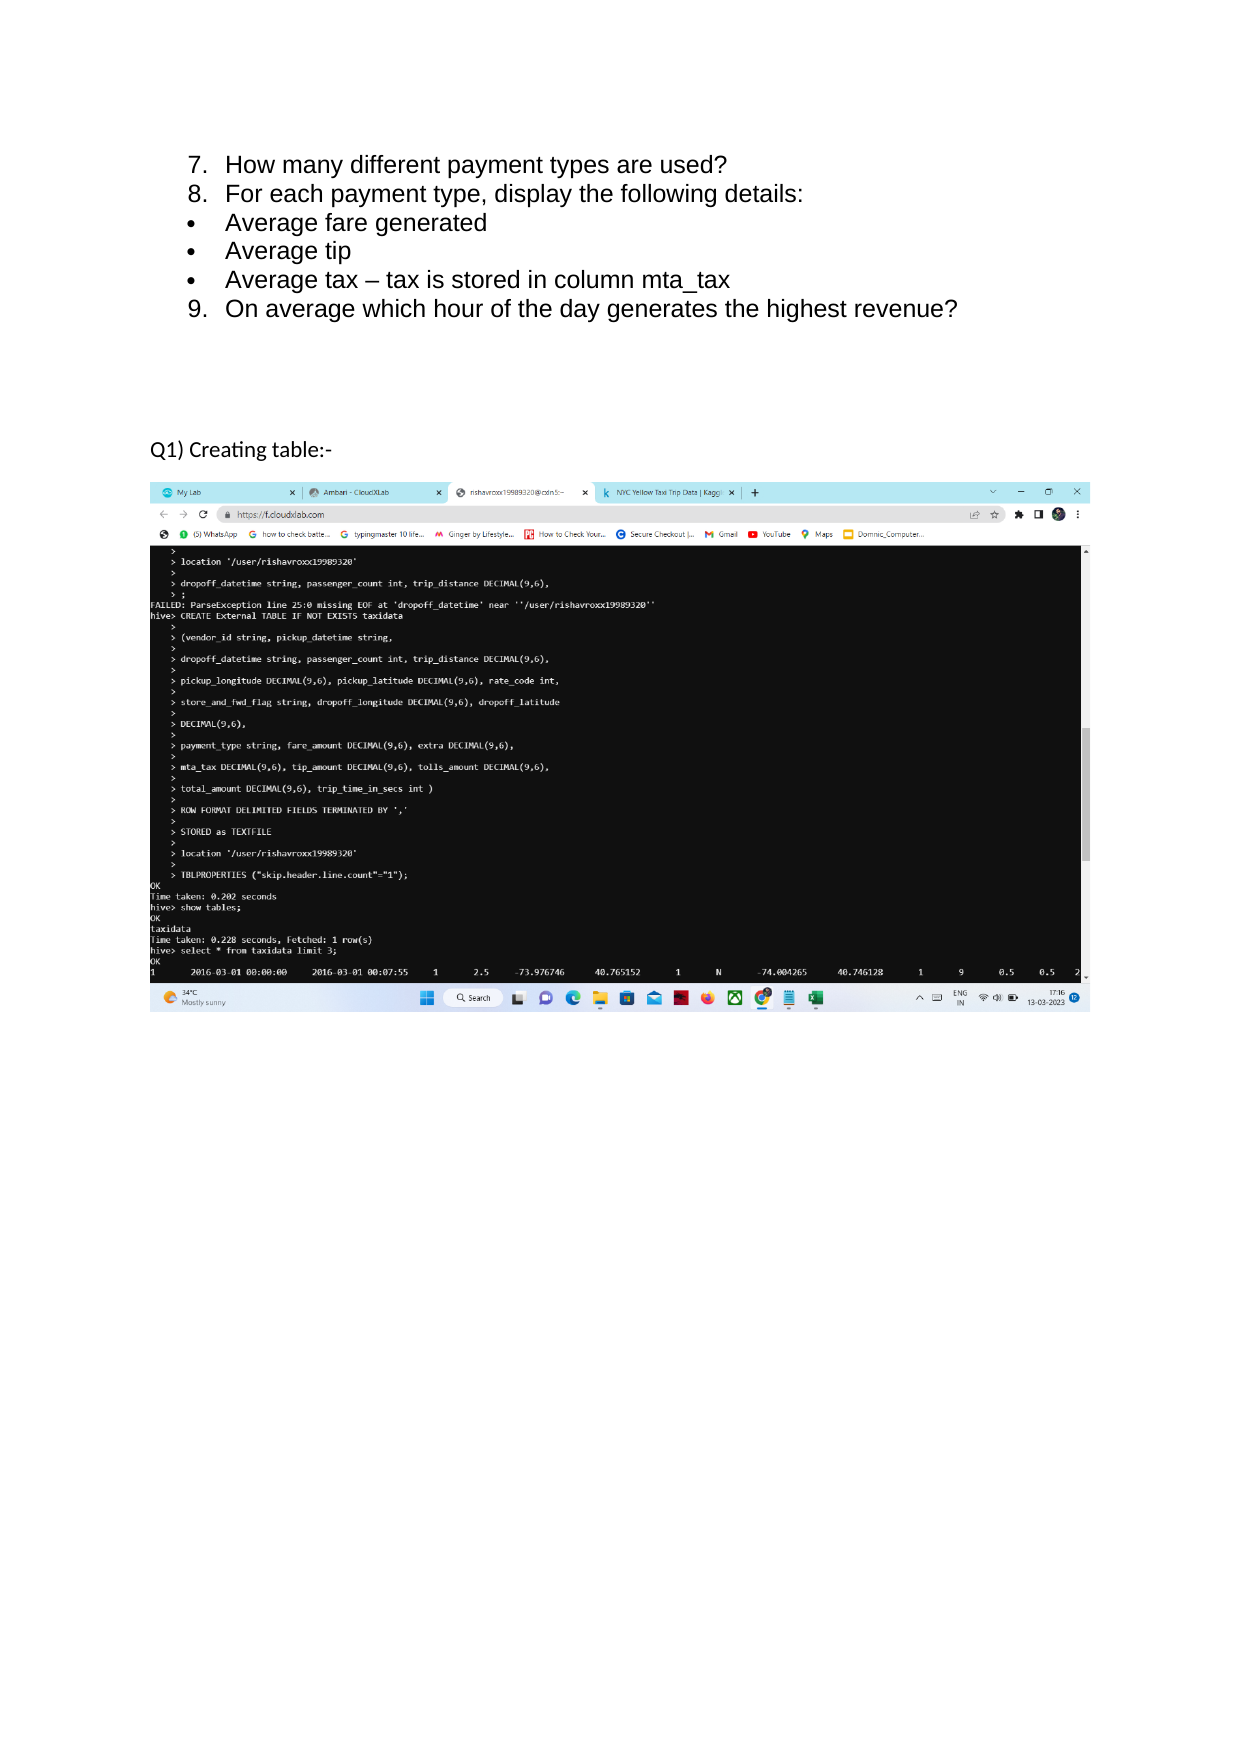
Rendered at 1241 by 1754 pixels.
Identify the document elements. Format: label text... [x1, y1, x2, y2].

list Average fare generated [187, 207, 1090, 236]
text Q1) Creating table:- [150, 436, 1090, 463]
list How many different payment types are used? [187, 150, 1090, 179]
list Average tax – tax is stored in column mta_tax [187, 265, 1090, 294]
list Average tip [187, 236, 1090, 265]
list On average which hour of the day generates the highest revenue? [187, 294, 1090, 322]
picture [150, 482, 1091, 1012]
list For each payment type, display the following details: [187, 179, 1090, 207]
